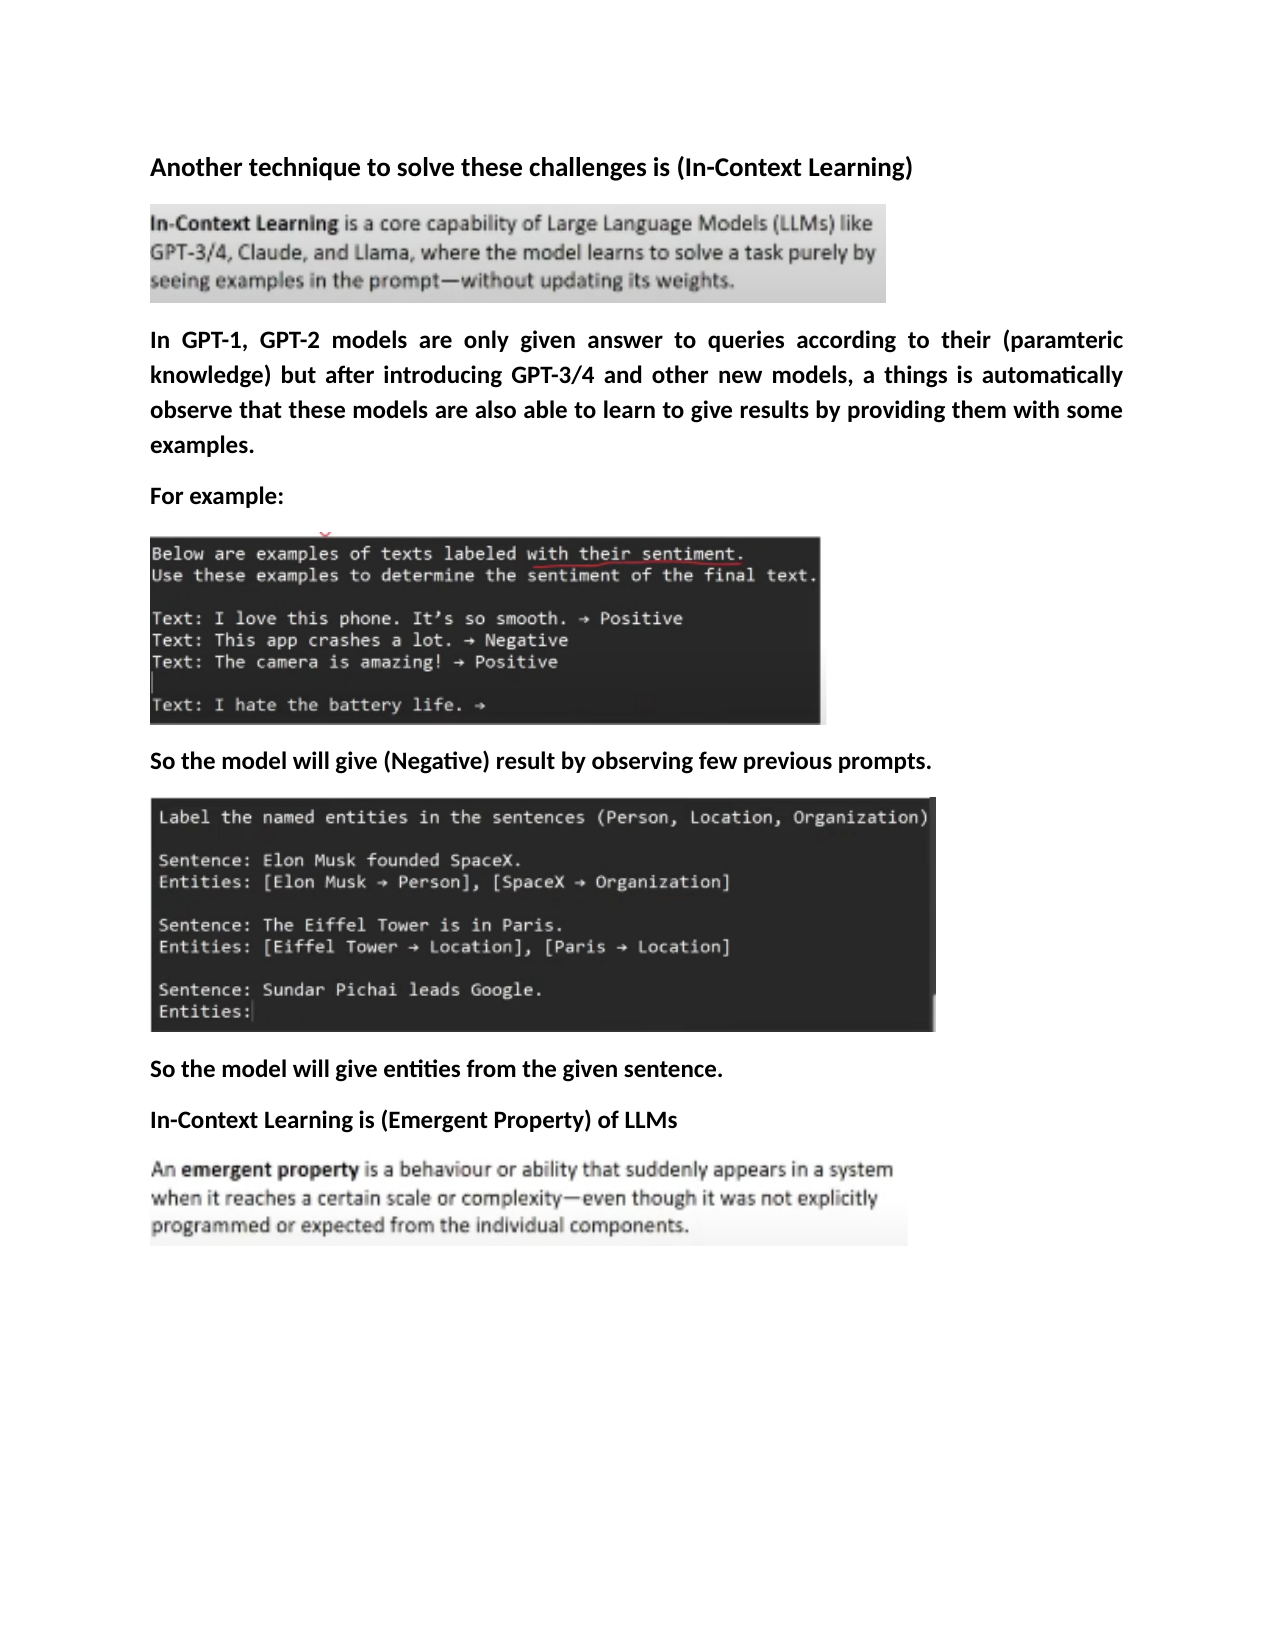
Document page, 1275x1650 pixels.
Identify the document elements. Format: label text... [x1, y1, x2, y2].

text In-Context Learning is (Emergent Property) of LLMs [150, 1104, 1125, 1135]
picture [150, 532, 827, 725]
text Another technique to solve these challenges is (In-Context Learning) [150, 150, 1125, 183]
picture [150, 204, 886, 303]
text In GPT-1, GPT-2 models are only given answer to queries according to their (paramteric knowledge) but after introducing GPT-3/4 and other new models, a things is automatically observe that these models are also able to learn to give results by providing them with some examples. [150, 324, 1125, 459]
text For example: [150, 481, 1125, 511]
text So the model will give (Negative) result by observing few previous prompts. [150, 746, 1125, 776]
text So the model will give entities from the given sentence. [150, 1053, 1125, 1083]
picture [150, 797, 936, 1032]
picture [150, 1156, 908, 1246]
